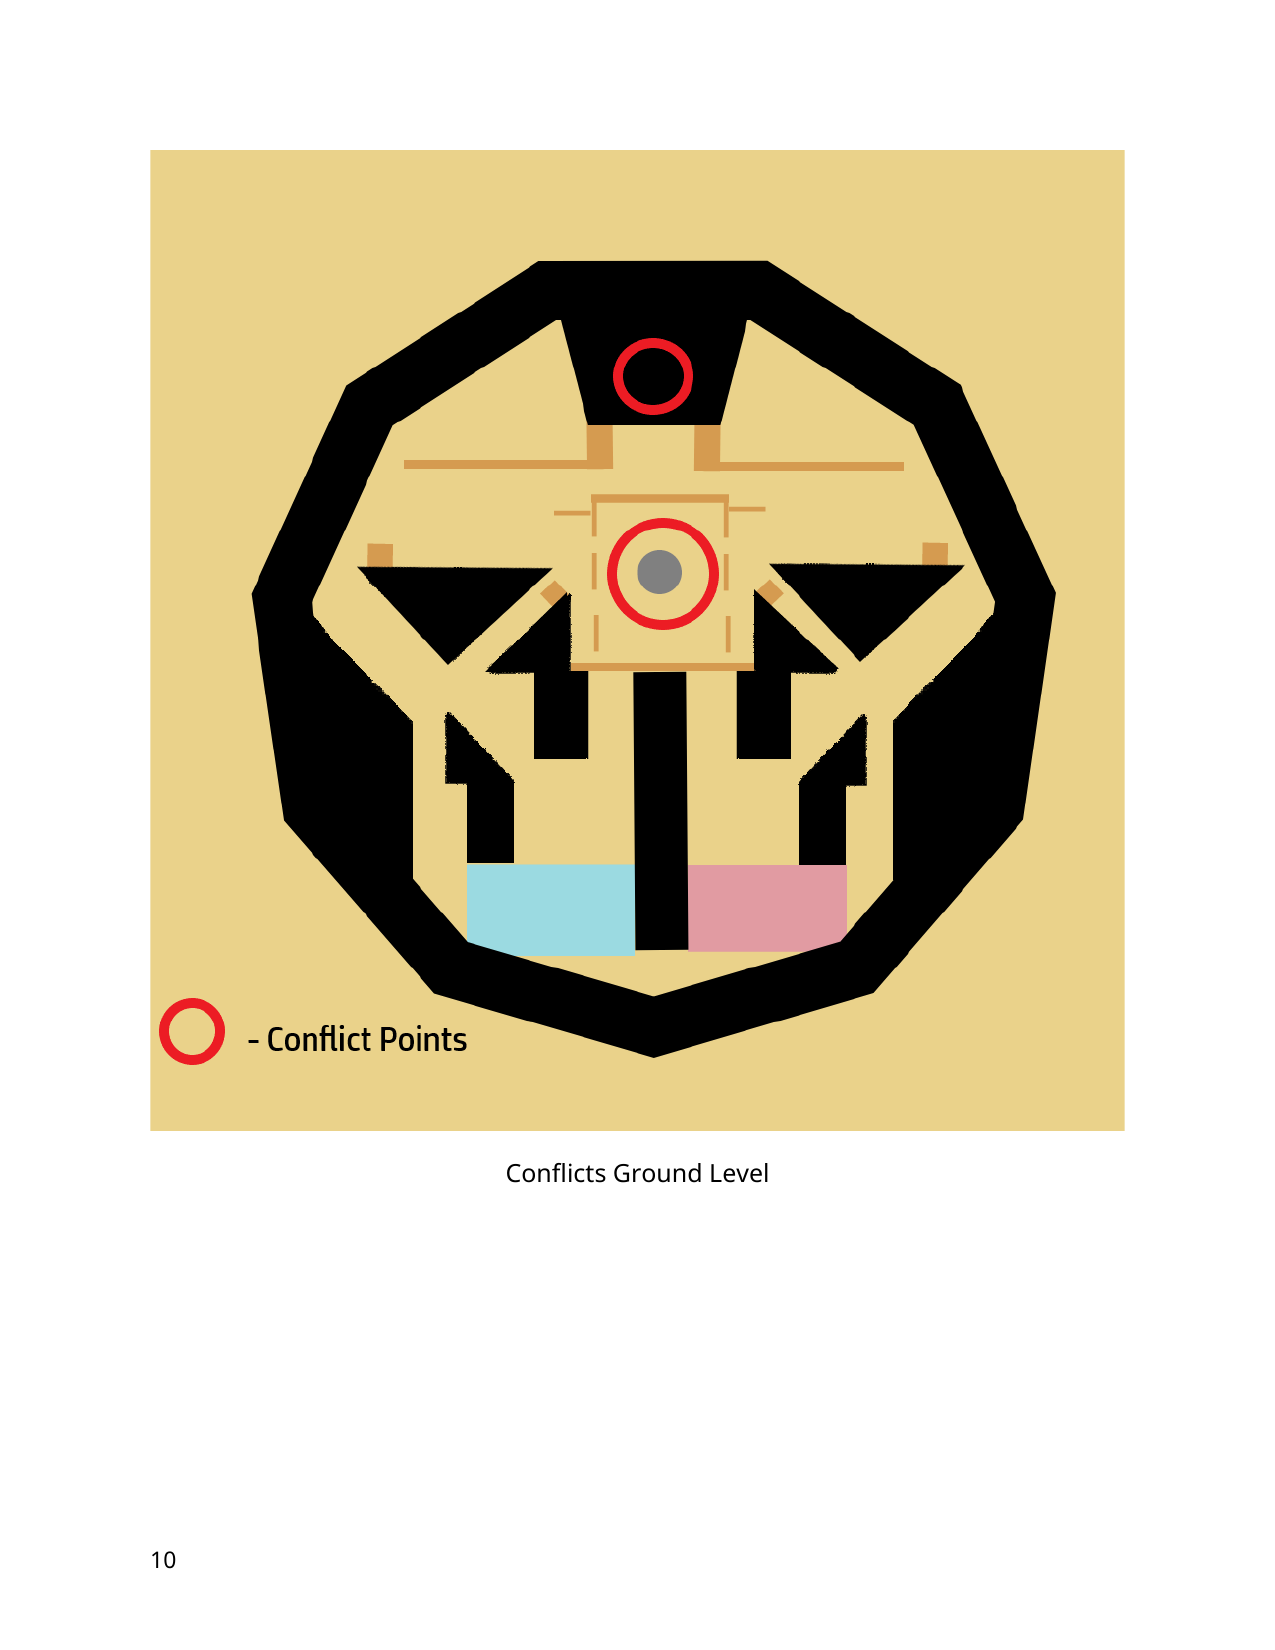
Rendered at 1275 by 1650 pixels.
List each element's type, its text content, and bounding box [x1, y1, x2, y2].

text Conflicts Ground Level [150, 1155, 1125, 1189]
picture [150, 150, 1125, 1131]
